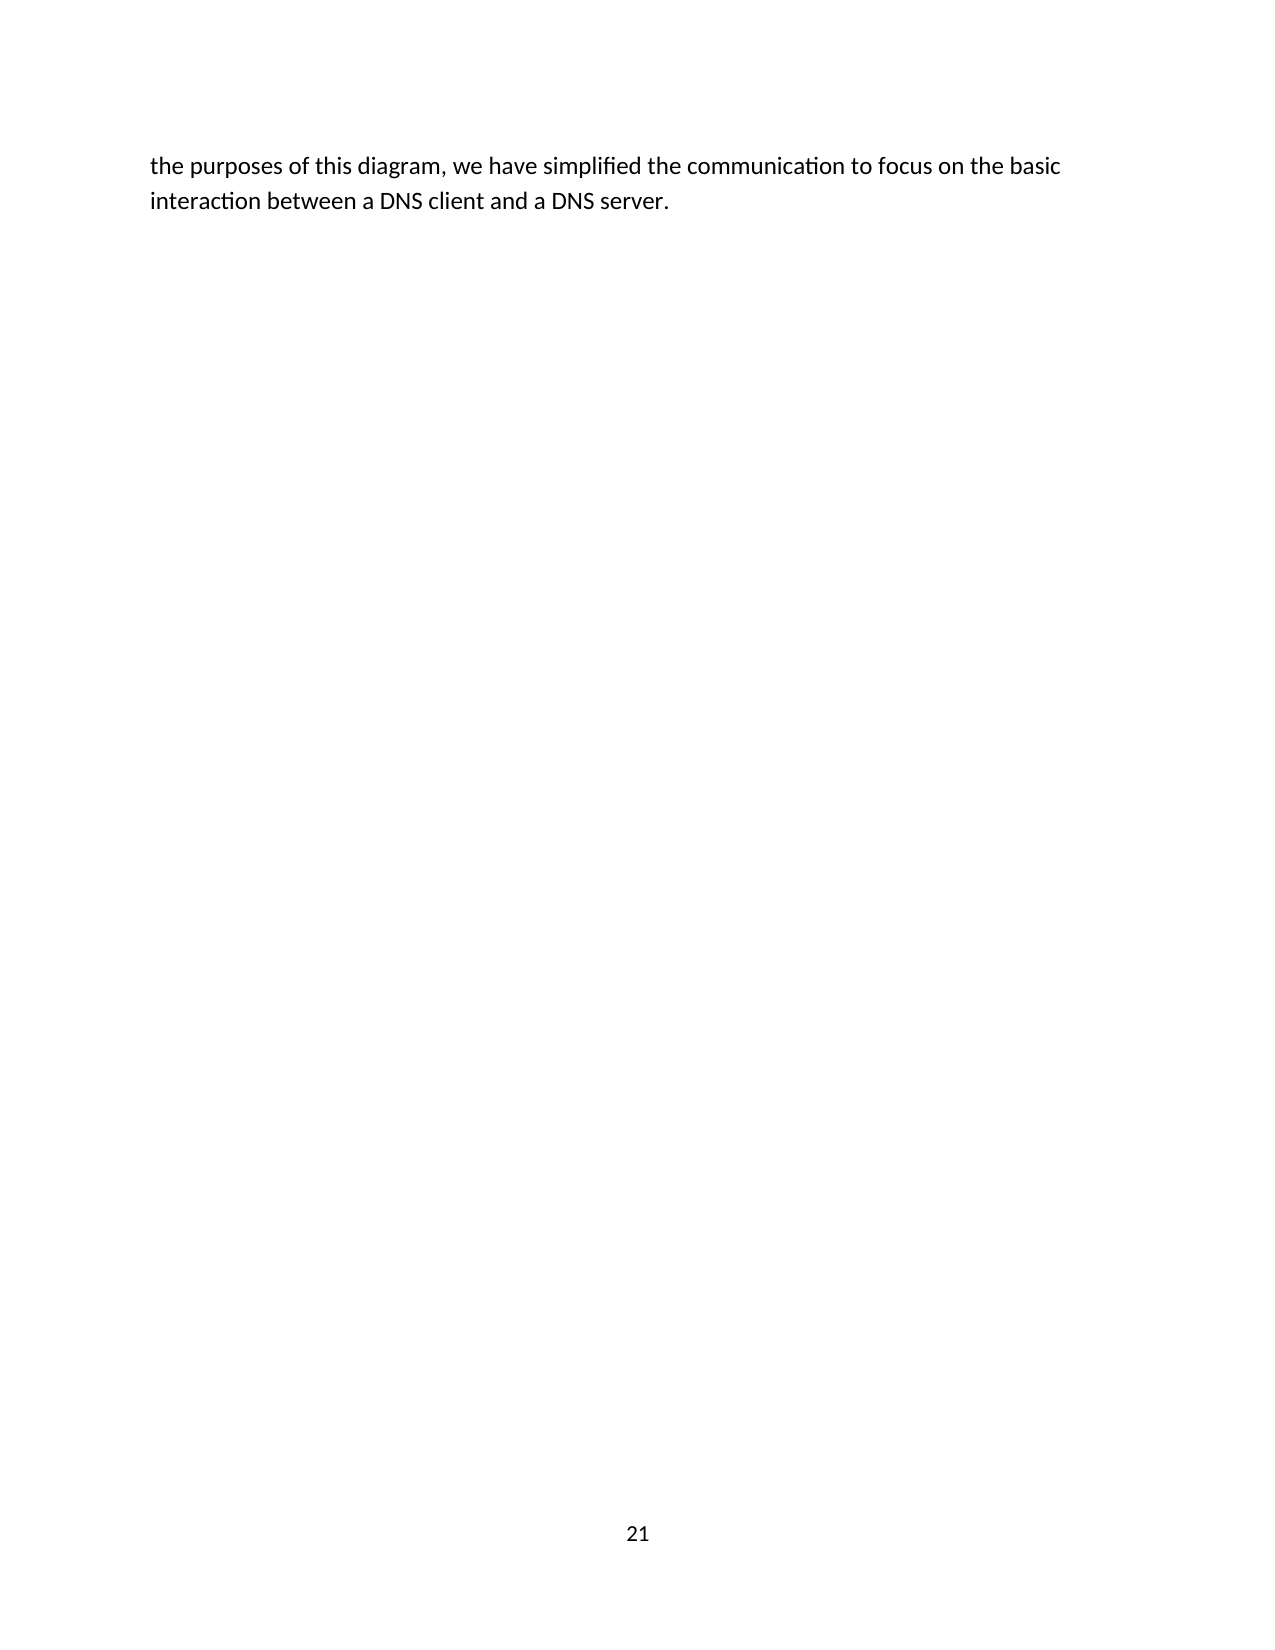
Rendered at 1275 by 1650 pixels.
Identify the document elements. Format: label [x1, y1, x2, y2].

text [150, 150, 1125, 248]
